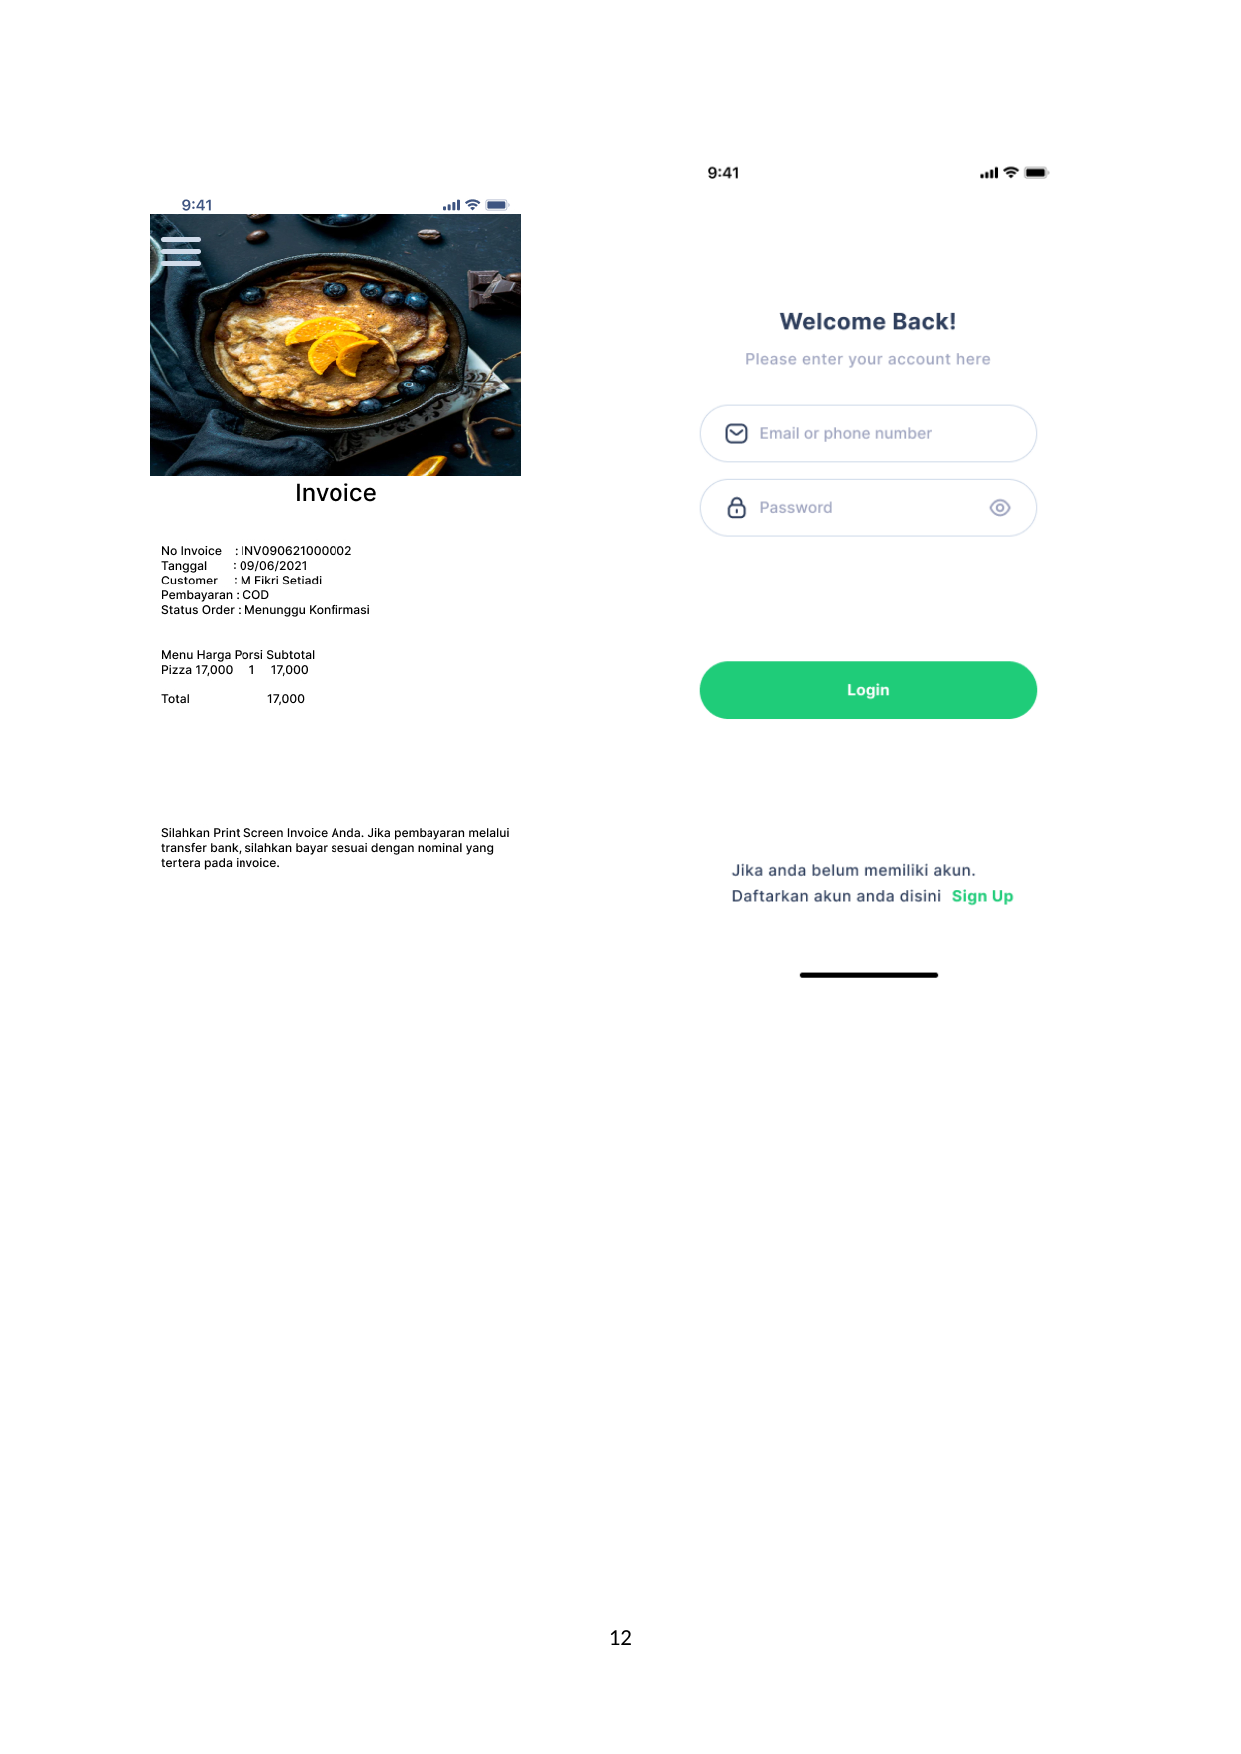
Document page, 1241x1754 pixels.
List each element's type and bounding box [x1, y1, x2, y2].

picture [675, 150, 1062, 986]
picture [150, 182, 521, 986]
